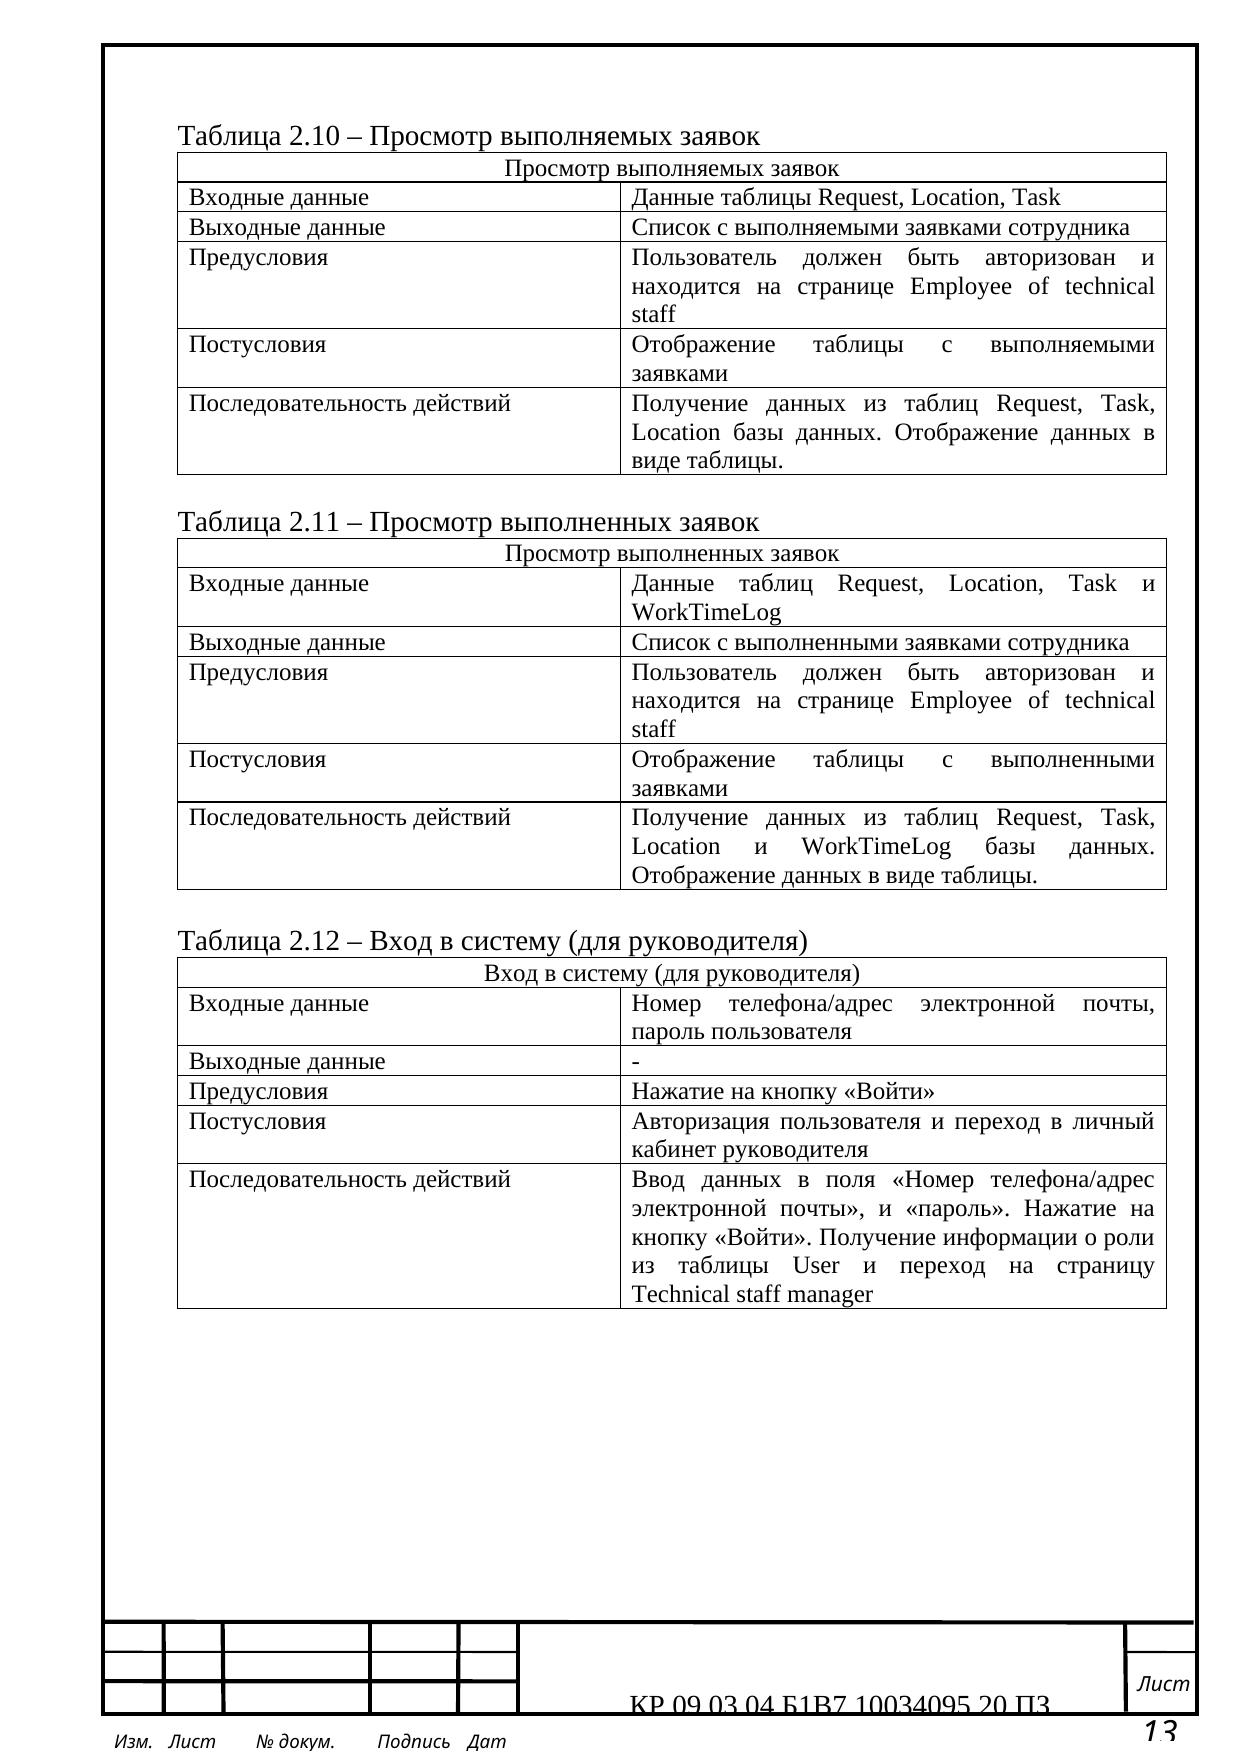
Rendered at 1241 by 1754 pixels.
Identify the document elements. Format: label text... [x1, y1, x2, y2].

table_cell Ввод данных в поля «Номер телефона/адрес электронной почты», и «пароль». Нажатие на кнопку «Войти». Получение информации о роли из таблицы User и переход на страницу Technical staff manager [621, 1164, 1166, 1308]
table_header Вход в систему (для руководителя) [178, 958, 1166, 987]
table_cell Выходные данные [178, 1046, 620, 1075]
table_cell Предусловия [178, 1076, 620, 1105]
table_cell Выходные данные [178, 627, 620, 656]
text Таблица 2.10 – Просмотр выполняемых заявок [177, 118, 1152, 152]
table_cell Номер телефона/адрес электронной почты, пароль пользователя [621, 988, 1166, 1045]
table_cell Пользователь должен быть авторизован и находится на странице Employee of technical staff [621, 657, 1166, 743]
table_cell Отображение таблицы с выполненными заявками [621, 744, 1166, 801]
table_cell Выходные данные [178, 212, 620, 241]
table_cell Отображение таблицы с выполняемыми заявками [621, 329, 1166, 387]
table_cell Последовательность действий [178, 388, 620, 474]
table_cell Постусловия [178, 1106, 620, 1163]
table_cell Постусловия [178, 744, 620, 801]
table_cell Авторизация пользователя и переход в личный кабинет руководителя [621, 1106, 1166, 1163]
table_cell Входные данные [178, 183, 620, 211]
table_cell Последовательность действий [178, 1164, 620, 1308]
table_cell Данные таблицы Request, Location, Task [621, 183, 1166, 211]
text Таблица 2.11 – Просмотр выполненных заявок [177, 504, 1152, 537]
table_cell Список с выполняемыми заявками сотрудника [621, 212, 1166, 241]
table_cell Предусловия [178, 657, 620, 743]
table_cell Последовательность действий [178, 803, 620, 889]
table_cell Пользователь должен быть авторизован и находится на странице Employee of technical staff [621, 242, 1166, 328]
table_cell Данные таблиц Request, Location, Task и WorkTimeLog [621, 568, 1166, 626]
table_header Просмотр выполняемых заявок [178, 153, 1166, 181]
table_cell Входные данные [178, 988, 620, 1045]
table_header Просмотр выполненных заявок [178, 539, 1166, 567]
table_cell - [621, 1046, 1166, 1075]
table_cell Предусловия [178, 242, 620, 328]
table_cell Входные данные [178, 568, 620, 626]
table_cell Нажатие на кнопку «Войти» [621, 1076, 1166, 1105]
table_cell Получение данных из таблиц Request, Task, Location базы данных. Отображение данных в виде таблицы. [621, 388, 1166, 474]
text Таблица 2.12 – Вход в систему (для руководителя) [177, 923, 1152, 957]
table_cell Список с выполненными заявками сотрудника [621, 627, 1166, 656]
table_cell Постусловия [178, 329, 620, 387]
table_cell Получение данных из таблиц Request, Task, Location и WorkTimeLog базы данных. Отображение данных в виде таблицы. [621, 803, 1166, 889]
